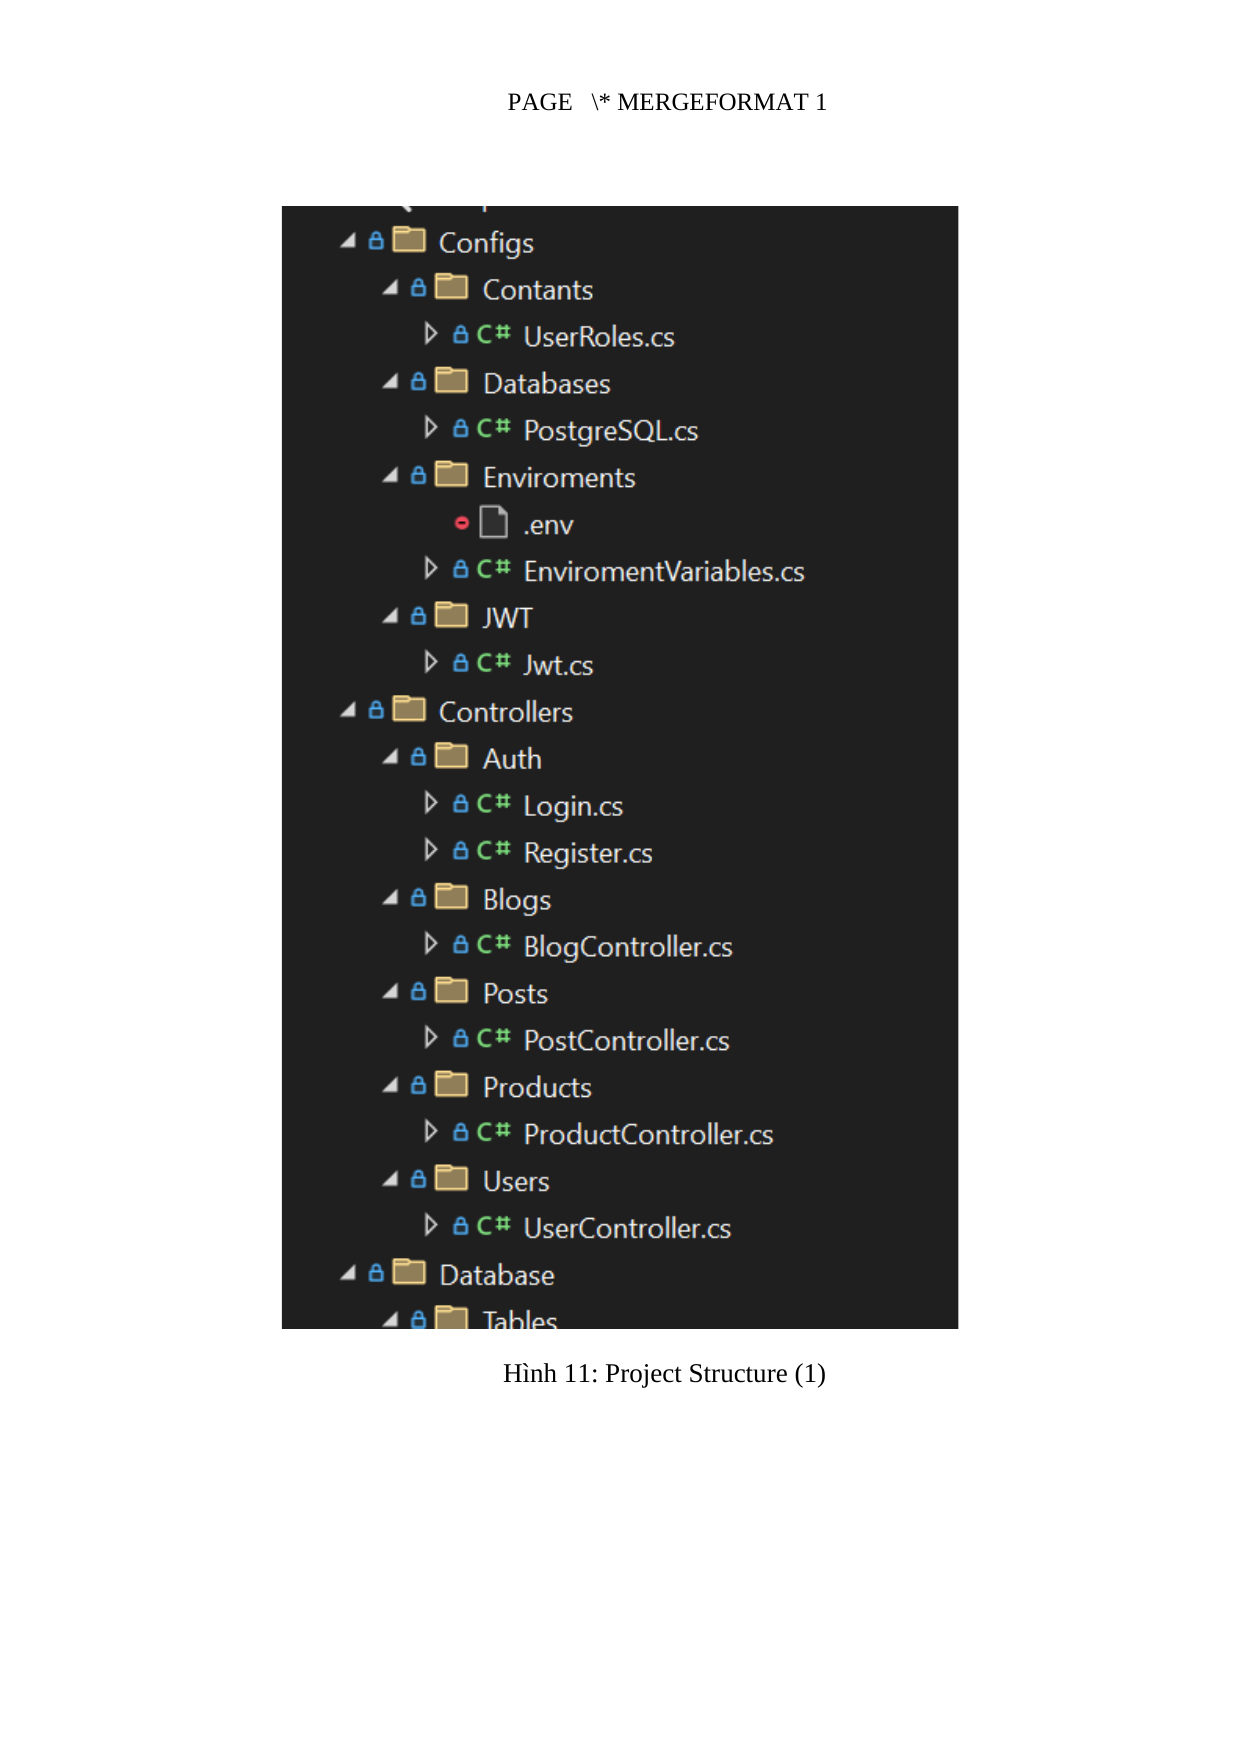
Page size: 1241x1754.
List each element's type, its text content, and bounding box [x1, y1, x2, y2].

picture [281, 206, 959, 1329]
text Hình 11: Project Structure (1) [207, 1357, 1122, 1388]
